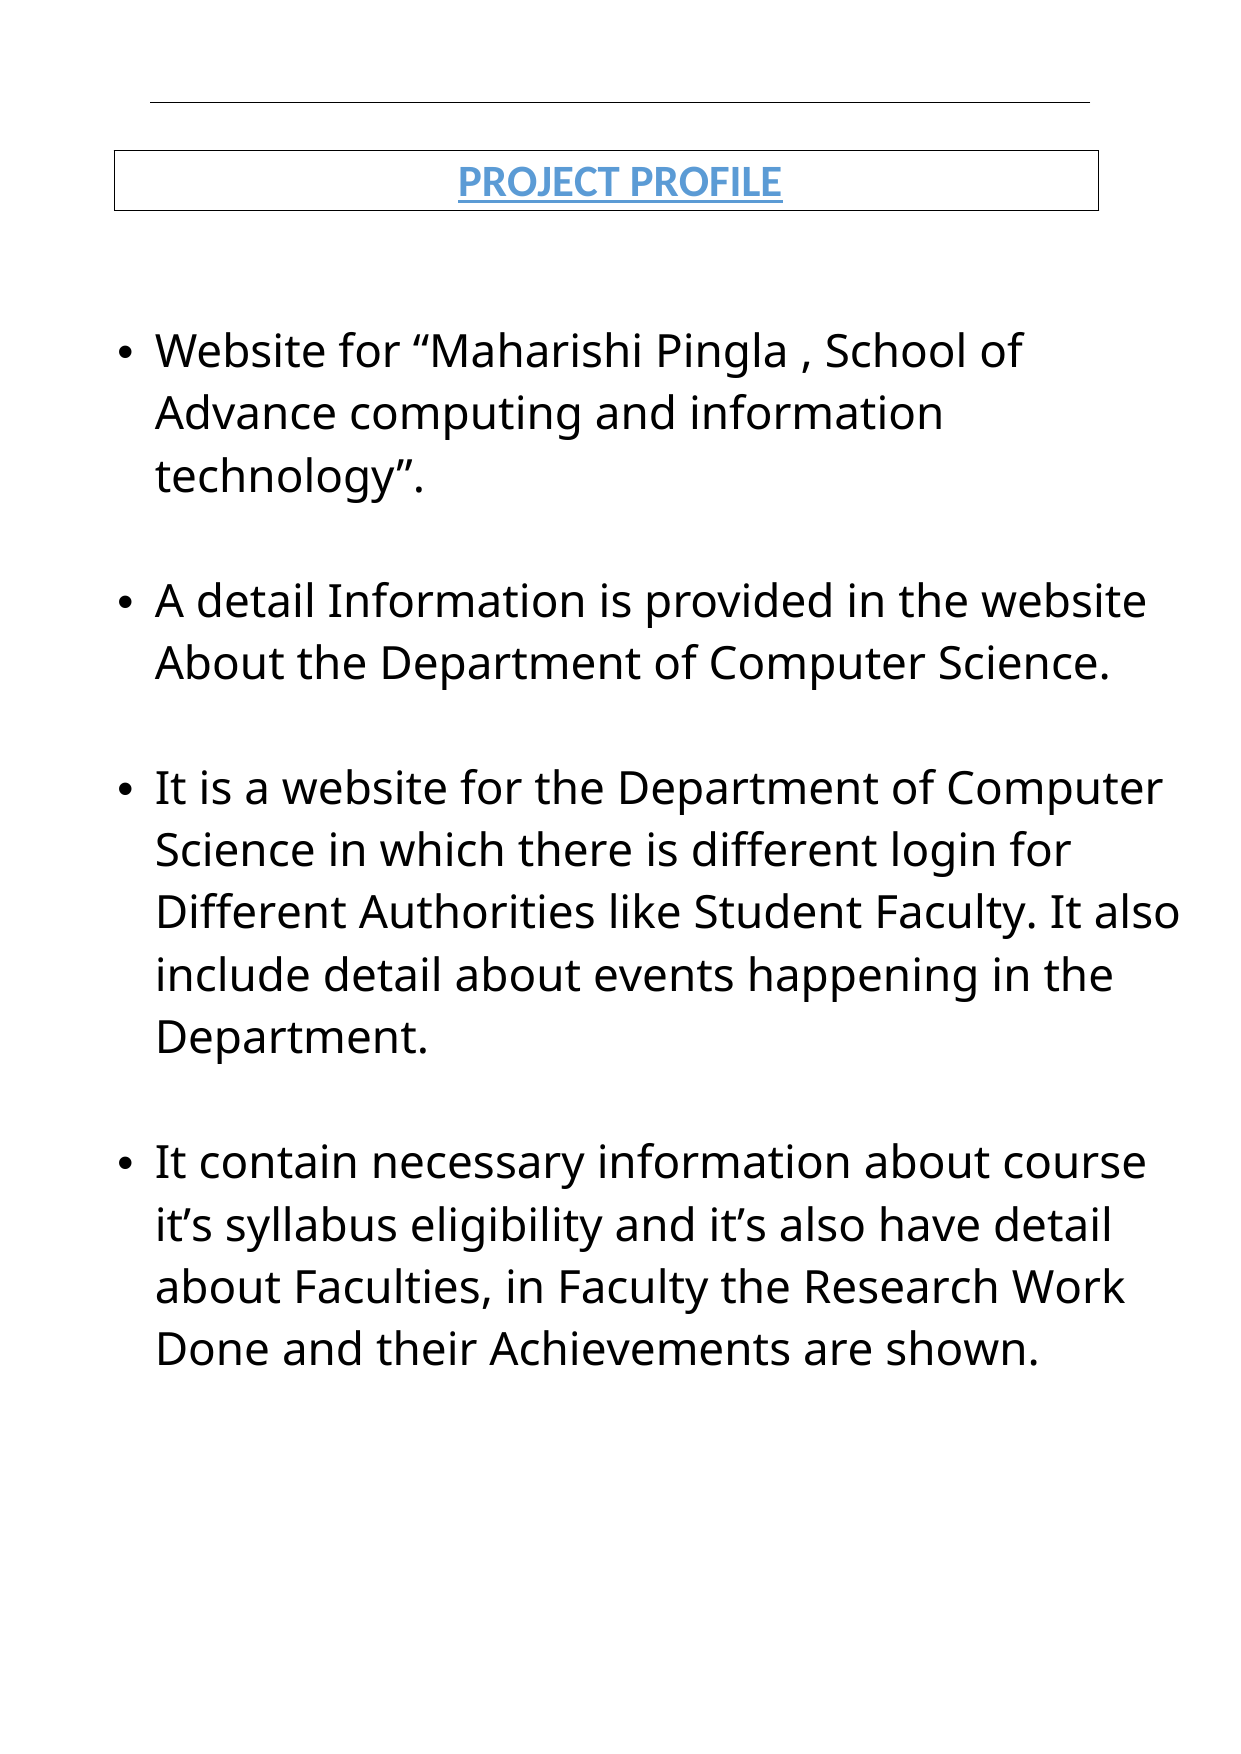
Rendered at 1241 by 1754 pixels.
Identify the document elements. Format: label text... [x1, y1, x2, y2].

text PROJECT PROFILE [115, 151, 1098, 210]
